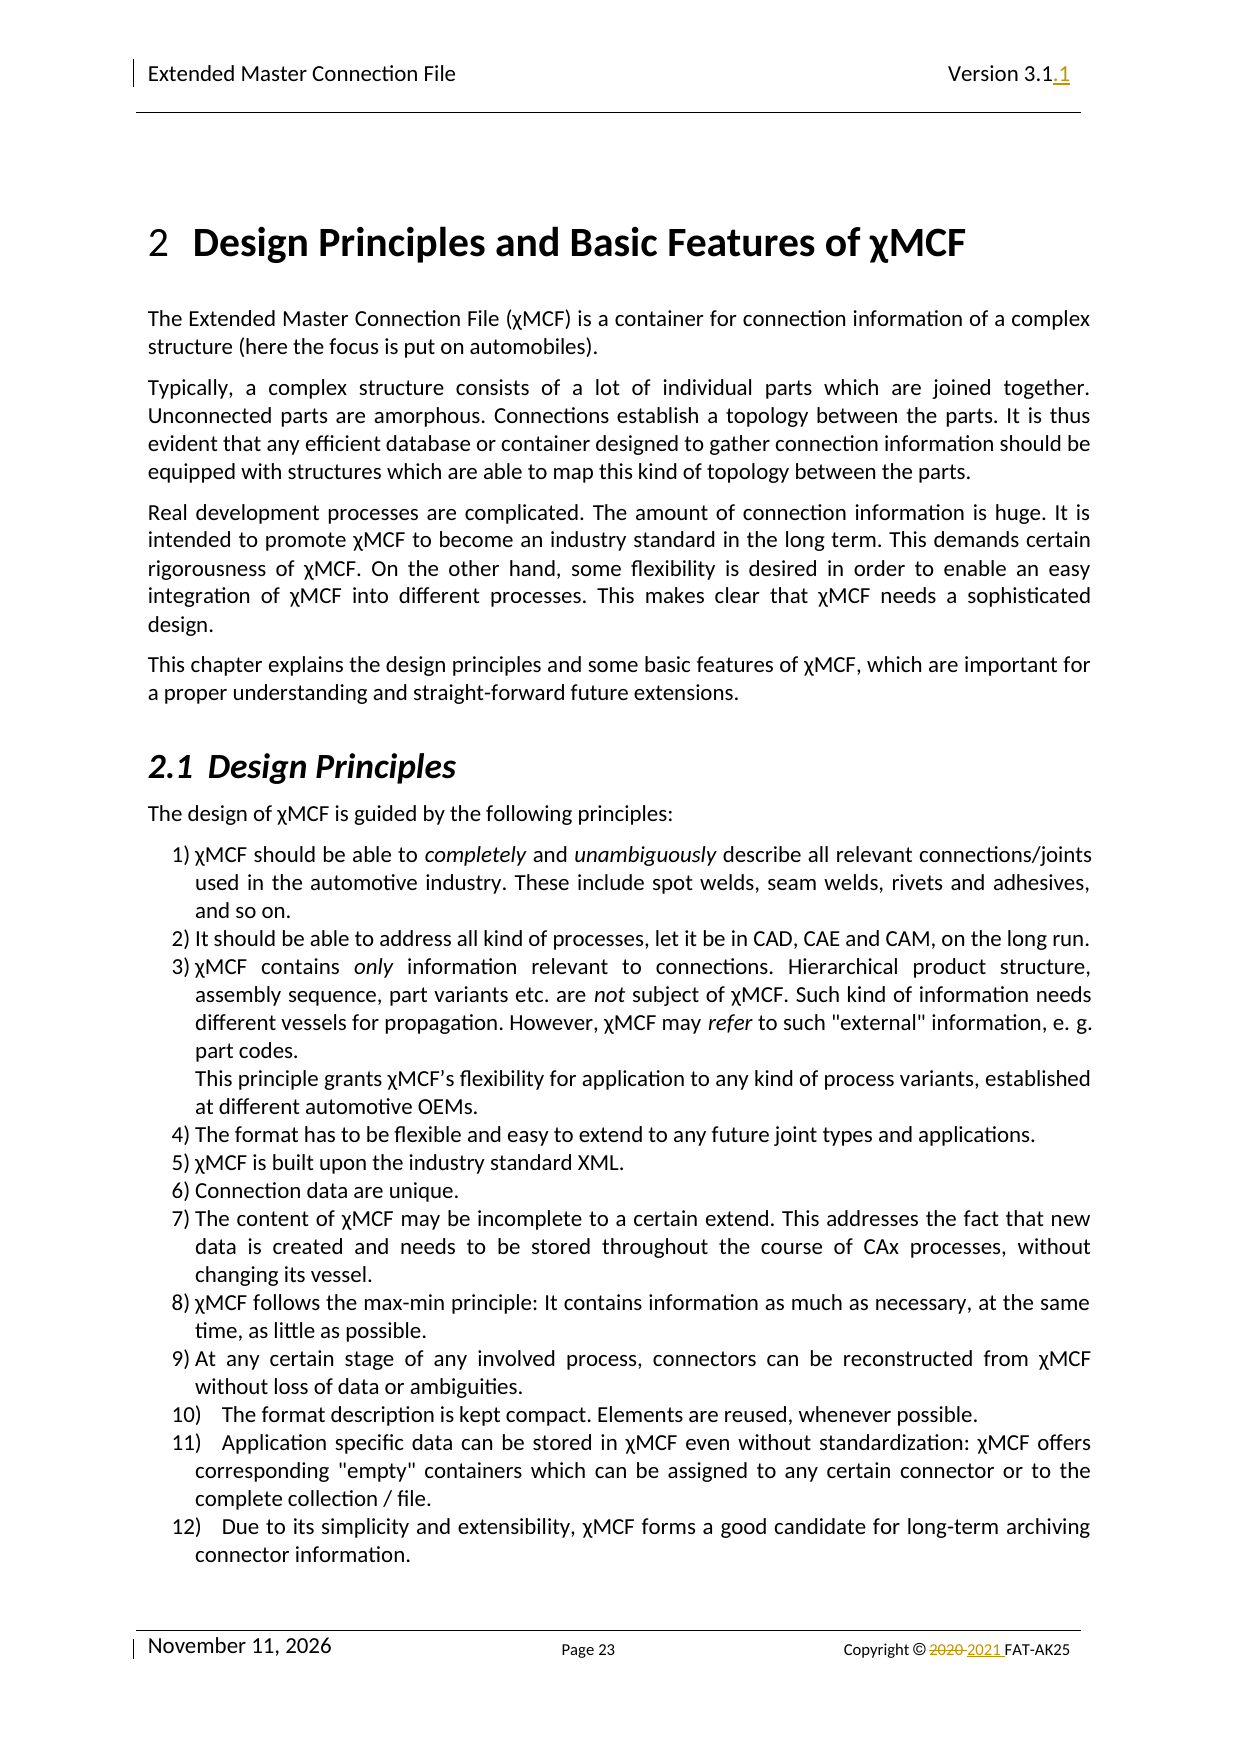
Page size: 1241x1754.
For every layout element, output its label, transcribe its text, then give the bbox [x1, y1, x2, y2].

list This principle grants χMCF’s flexibility for application to any kind of process variants, established at different automotive OEMs. [195, 1064, 1092, 1120]
list At any certain stage of any involved process, connectors can be reconstructed from χMCF without loss of data or ambiguities. [171, 1344, 1092, 1400]
list The content of χMCF may be incomplete to a certain extend. This addresses the fact that new data is created and needs to be stored throughout the course of CAx processes, without changing its vessel. [171, 1204, 1092, 1288]
subtitle Design Principles and Basic Features of χMCF [148, 216, 1092, 267]
list χMCF should be able to completely and unambiguously describe all relevant connections/joints used in the automotive industry. These include spot welds, seam welds, rivets and adhesives, and so on. [171, 840, 1092, 924]
list Application specific data can be stored in χMCF even without standardization: χMCF offers corresponding "empty" containers which can be assigned to any certain connector or to the complete collection / file. [171, 1428, 1092, 1512]
list Connection data are unique. [171, 1176, 1092, 1204]
list Due to its simplicity and extensibility, χMCF forms a good candidate for long-term archiving connector information. [171, 1512, 1092, 1568]
list The format description is kept compact. Elements are reused, whenever possible. [171, 1400, 1092, 1428]
subtitle Design Principles [148, 744, 1092, 787]
list χMCF follows the max-min principle: It contains information as much as necessary, at the same time, as little as possible. [171, 1288, 1092, 1344]
text This chapter explains the design principles and some basic features of χMCF, which are important for a proper understanding and straight-forward future extensions. [148, 650, 1092, 706]
text The design of χMCF is guided by the following principles: [148, 799, 1092, 827]
text Typically, a complex structure consists of a lot of individual parts which are joined together. Unconnected parts are amorphous. Connections establish a topology between the parts. It is thus evident that any efficient database or container designed to gather connection information should be equipped with structures which are able to map this kind of topology between the parts. [148, 373, 1092, 485]
list χMCF contains only information relevant to connections. Hierarchical product structure, assembly sequence, part variants etc. are not subject of χMCF. Such kind of information needs different vessels for propagation. However, χMCF may refer to such "external" information, e. g. part codes. [171, 952, 1092, 1064]
list It should be able to address all kind of processes, let it be in CAD, CAE and CAM, on the long run. [171, 924, 1092, 952]
text The Extended Master Connection File (χMCF) is a container for connection information of a complex structure (here the focus is put on automobiles). [148, 304, 1092, 361]
list The format has to be flexible and easy to extend to any future joint types and applications. [171, 1120, 1092, 1148]
list χMCF is built upon the industry standard XML. [171, 1148, 1092, 1176]
text Real development processes are complicated. The amount of connection information is huge. It is intended to promote χMCF to become an industry standard in the long term. This demands certain rigorousness of χMCF. On the other hand, some flexibility is desired in order to enable an easy integration of χMCF into different processes. This makes clear that χMCF needs a sophisticated design. [148, 498, 1092, 638]
